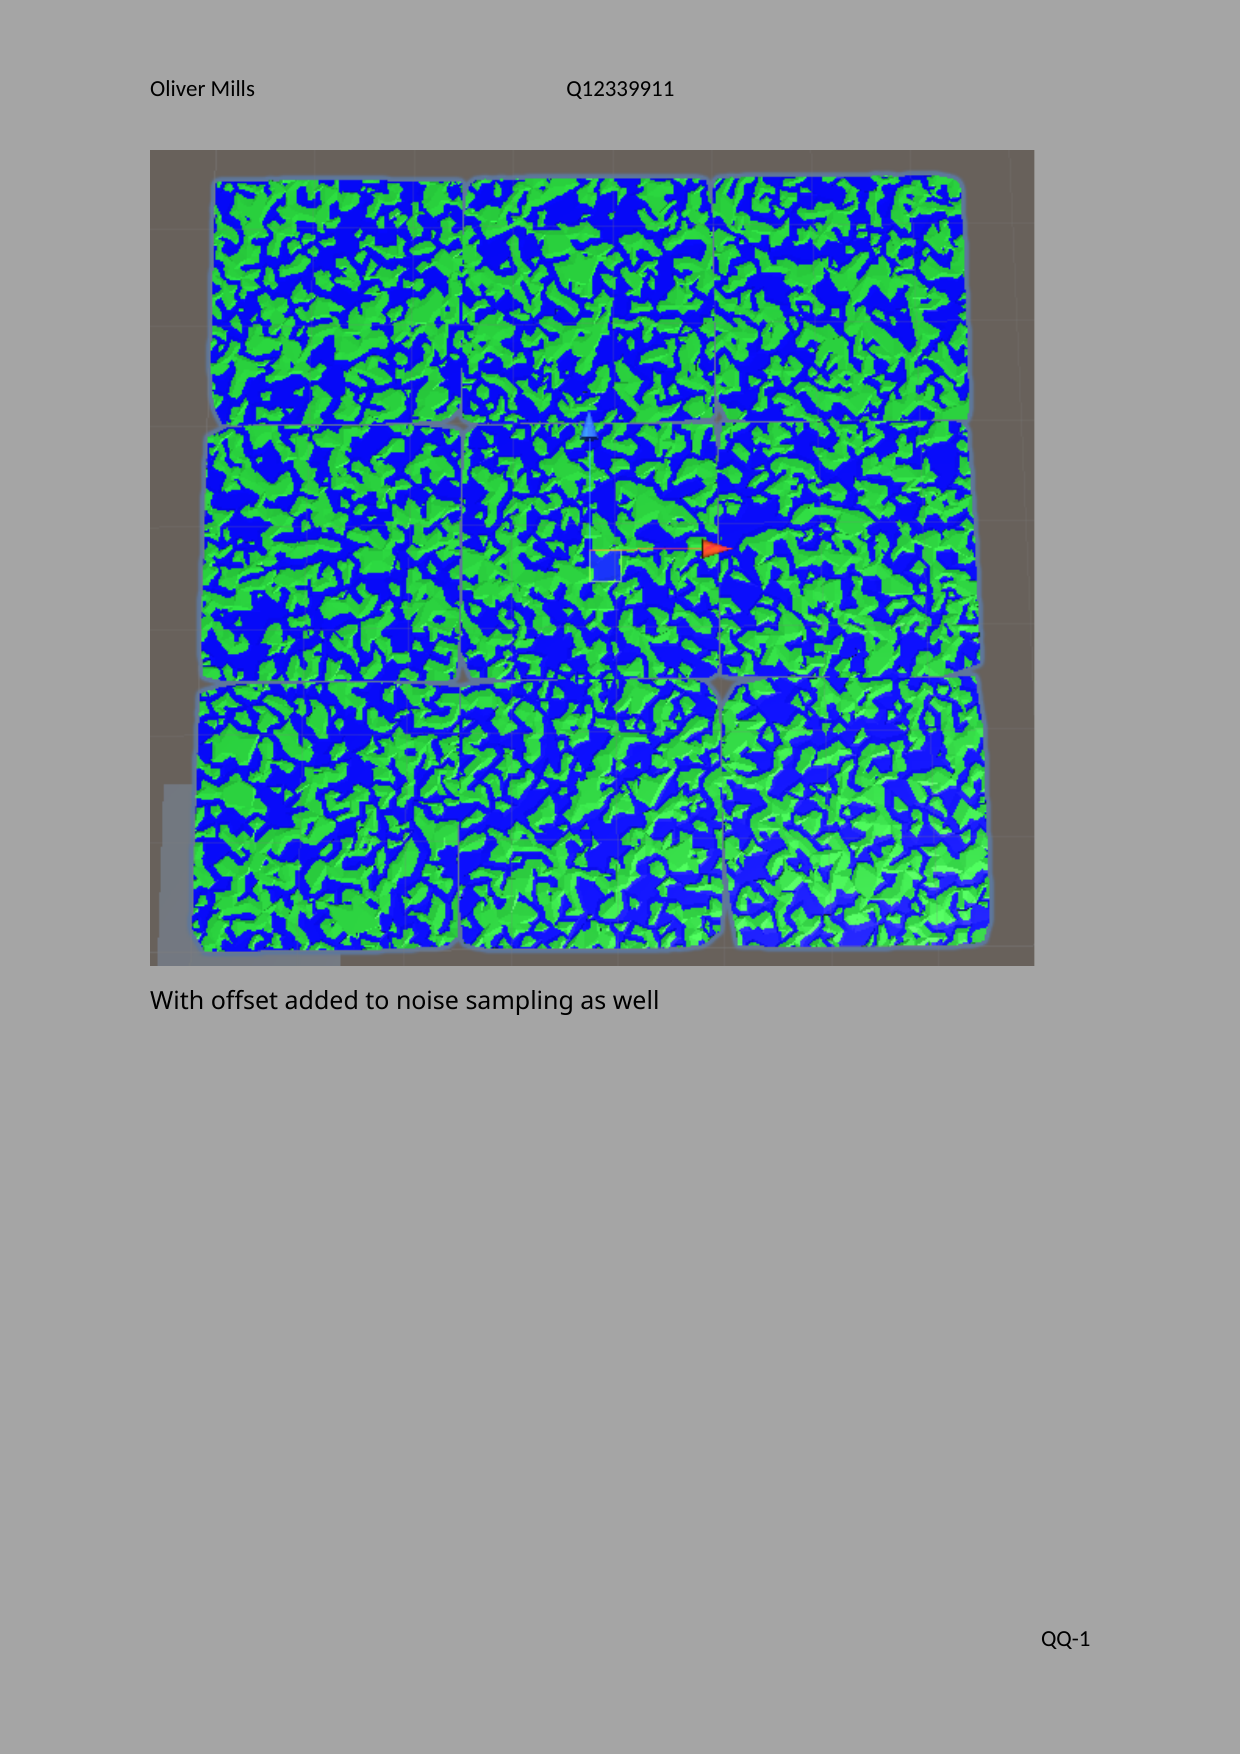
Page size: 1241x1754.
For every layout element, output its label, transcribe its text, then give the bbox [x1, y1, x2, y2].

text With offset added to noise sampling as well [150, 983, 1090, 1017]
picture [150, 150, 1035, 966]
